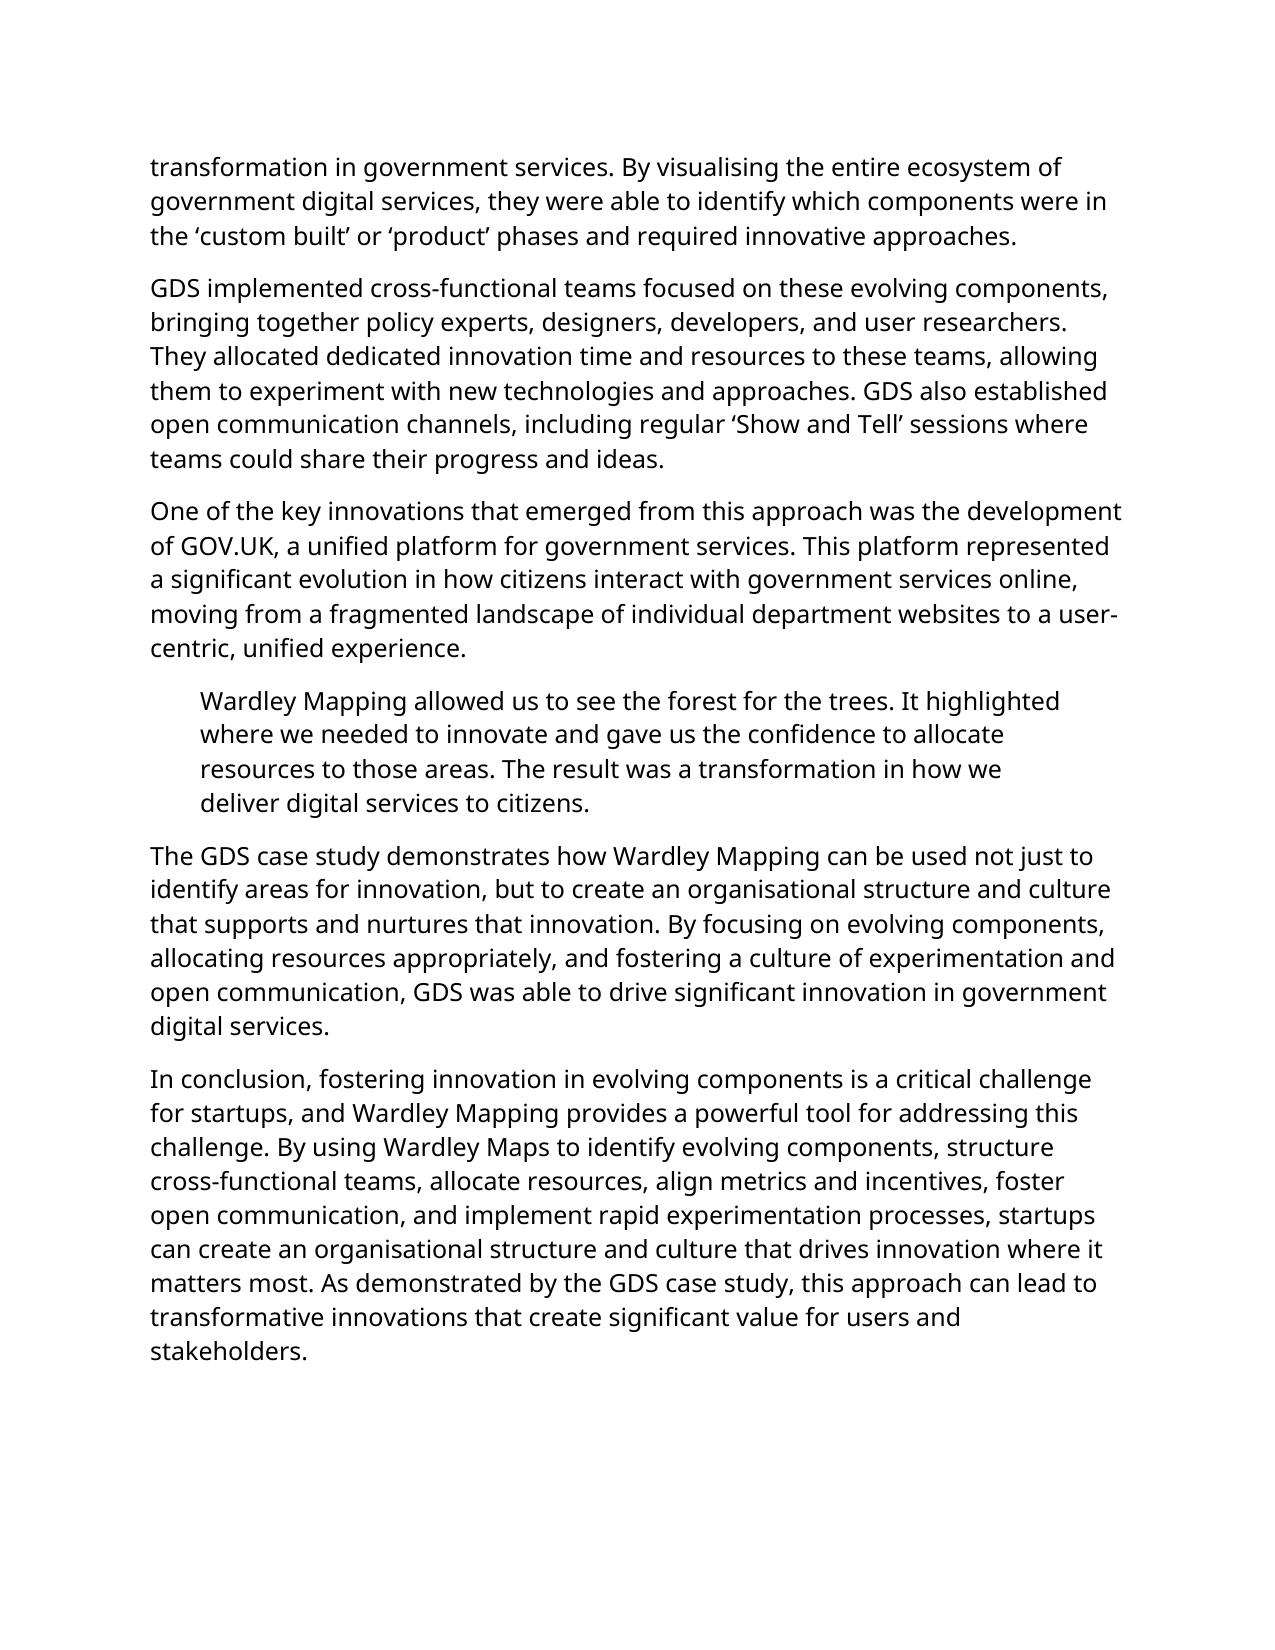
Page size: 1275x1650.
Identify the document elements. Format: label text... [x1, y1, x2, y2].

text One of the key innovations that emerged from this approach was the development of GOV.UK, a unified platform for government services. This platform represented a significant evolution in how citizens interact with government services online, moving from a fragmented landscape of individual department websites to a user-centric, unified experience. [150, 494, 1125, 664]
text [150, 150, 1125, 252]
text In conclusion, fostering innovation in evolving components is a critical challenge for startups, and Wardley Mapping provides a powerful tool for addressing this challenge. By using Wardley Maps to identify evolving components, structure cross-functional teams, allocate resources, align metrics and incentives, foster open communication, and implement rapid experimentation processes, startups can create an organisational structure and culture that drives innovation where it matters most. As demonstrated by the GDS case study, this approach can lead to transformative innovations that create significant value for users and stakeholders. [150, 1061, 1125, 1368]
text The GDS case study demonstrates how Wardley Mapping can be used not just to identify areas for innovation, but to create an organisational structure and culture that supports and nurtures that innovation. By focusing on evolving components, allocating resources appropriately, and fostering a culture of experimentation and open communication, GDS was able to drive significant innovation in government digital services. [150, 838, 1125, 1042]
text GDS implemented cross-functional teams focused on these evolving components, bringing together policy experts, designers, developers, and user researchers. They allocated dedicated innovation time and resources to these teams, allowing them to experiment with new technologies and approaches. GDS also established open communication channels, including regular ‘Show and Tell’ sessions where teams could share their progress and ideas. [150, 271, 1125, 475]
text Wardley Mapping allowed us to see the forest for the trees. It highlighted where we needed to innovate and gave us the confidence to allocate resources to those areas. The result was a transformation in how we deliver digital services to citizens. [200, 683, 1075, 819]
